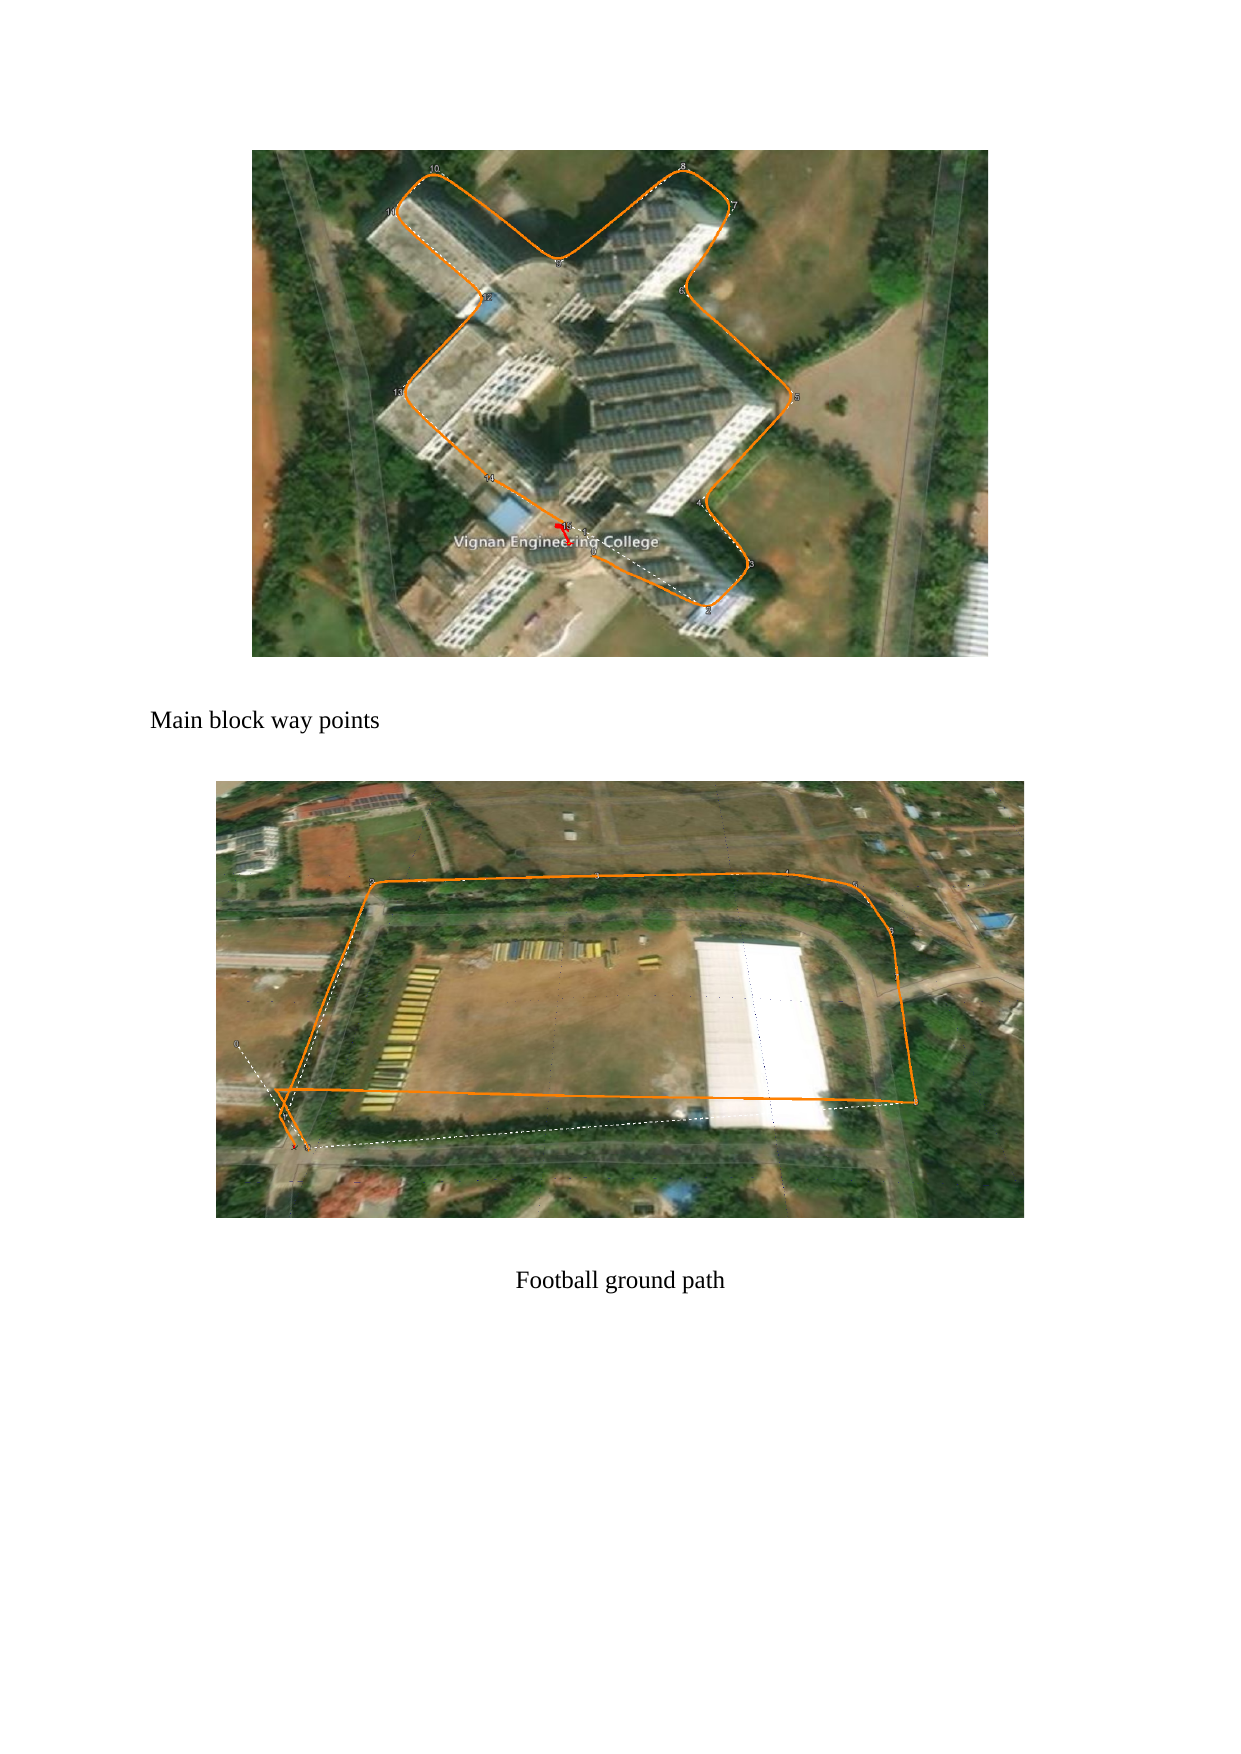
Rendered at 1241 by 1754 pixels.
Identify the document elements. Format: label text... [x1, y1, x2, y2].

text Main block way points [150, 705, 1090, 733]
picture [252, 150, 989, 657]
picture [216, 781, 1025, 1218]
text Football ground path [150, 1265, 1090, 1294]
